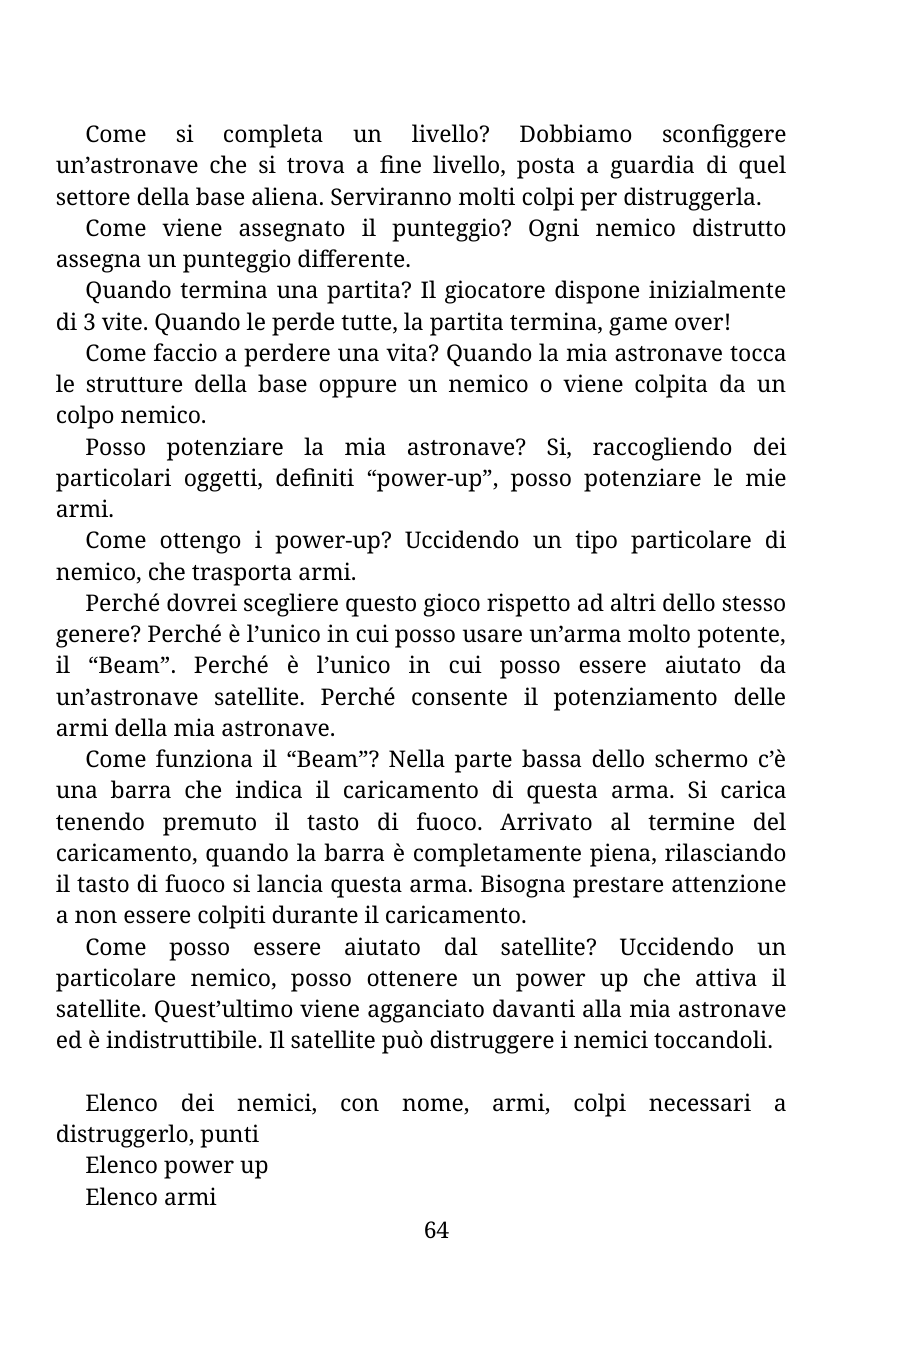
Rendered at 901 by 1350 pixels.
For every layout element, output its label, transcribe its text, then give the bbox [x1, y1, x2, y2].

text Posso potenziare la mia astronave? Si, raccogliendo dei particolari oggetti, definiti “power-up”, posso potenziare le mie armi. [56, 431, 787, 524]
text Come viene assegnato il punteggio? Ogni nemico distrutto assegna un punteggio differente. [56, 212, 787, 274]
text Come funziona il “Beam”? Nella parte bassa dello schermo c’è una barra che indica il caricamento di questa arma. Si carica tenendo premuto il tasto di fuoco. Arrivato al termine del caricamento, quando la barra è completamente piena, rilasciando il tasto di fuoco si lancia questa arma. Bisogna prestare attenzione a non essere colpiti durante il caricamento. [56, 743, 787, 931]
text Perché dovrei scegliere questo gioco rispetto ad altri dello stesso genere? Perché è l’unico in cui posso usare un’arma molto potente, il “Beam”. Perché è l’unico in cui posso essere aiutato da un’astronave satellite. Perché consente il potenziamento delle armi della mia astronave. [56, 587, 787, 743]
text Elenco dei nemici, con nome, armi, colpi necessari a distruggerlo, punti [56, 1087, 787, 1149]
text Come posso essere aiutato dal satellite? Uccidendo un particolare nemico, posso ottenere un power up che attiva il satellite. Quest’ultimo viene agganciato davanti alla mia astronave ed è indistruttibile. Il satellite può distruggere i nemici toccandoli. [56, 931, 787, 1056]
text Elenco armi [56, 1181, 787, 1212]
text Come si completa un livello? Dobbiamo sconfiggere un’astronave che si trova a fine livello, posta a guardia di quel settore della base aliena. Serviranno molti colpi per distruggerla. [56, 118, 787, 212]
text Elenco power up [56, 1149, 787, 1181]
text Come ottengo i power-up? Uccidendo un tipo particolare di nemico, che trasporta armi. [56, 524, 787, 587]
text Quando termina una partita? Il giocatore dispone inizialmente di 3 vite. Quando le perde tutte, la partita termina, game over! [56, 274, 787, 337]
text Come faccio a perdere una vita? Quando la mia astronave tocca le strutture della base oppure un nemico o viene colpita da un colpo nemico. [56, 337, 787, 431]
